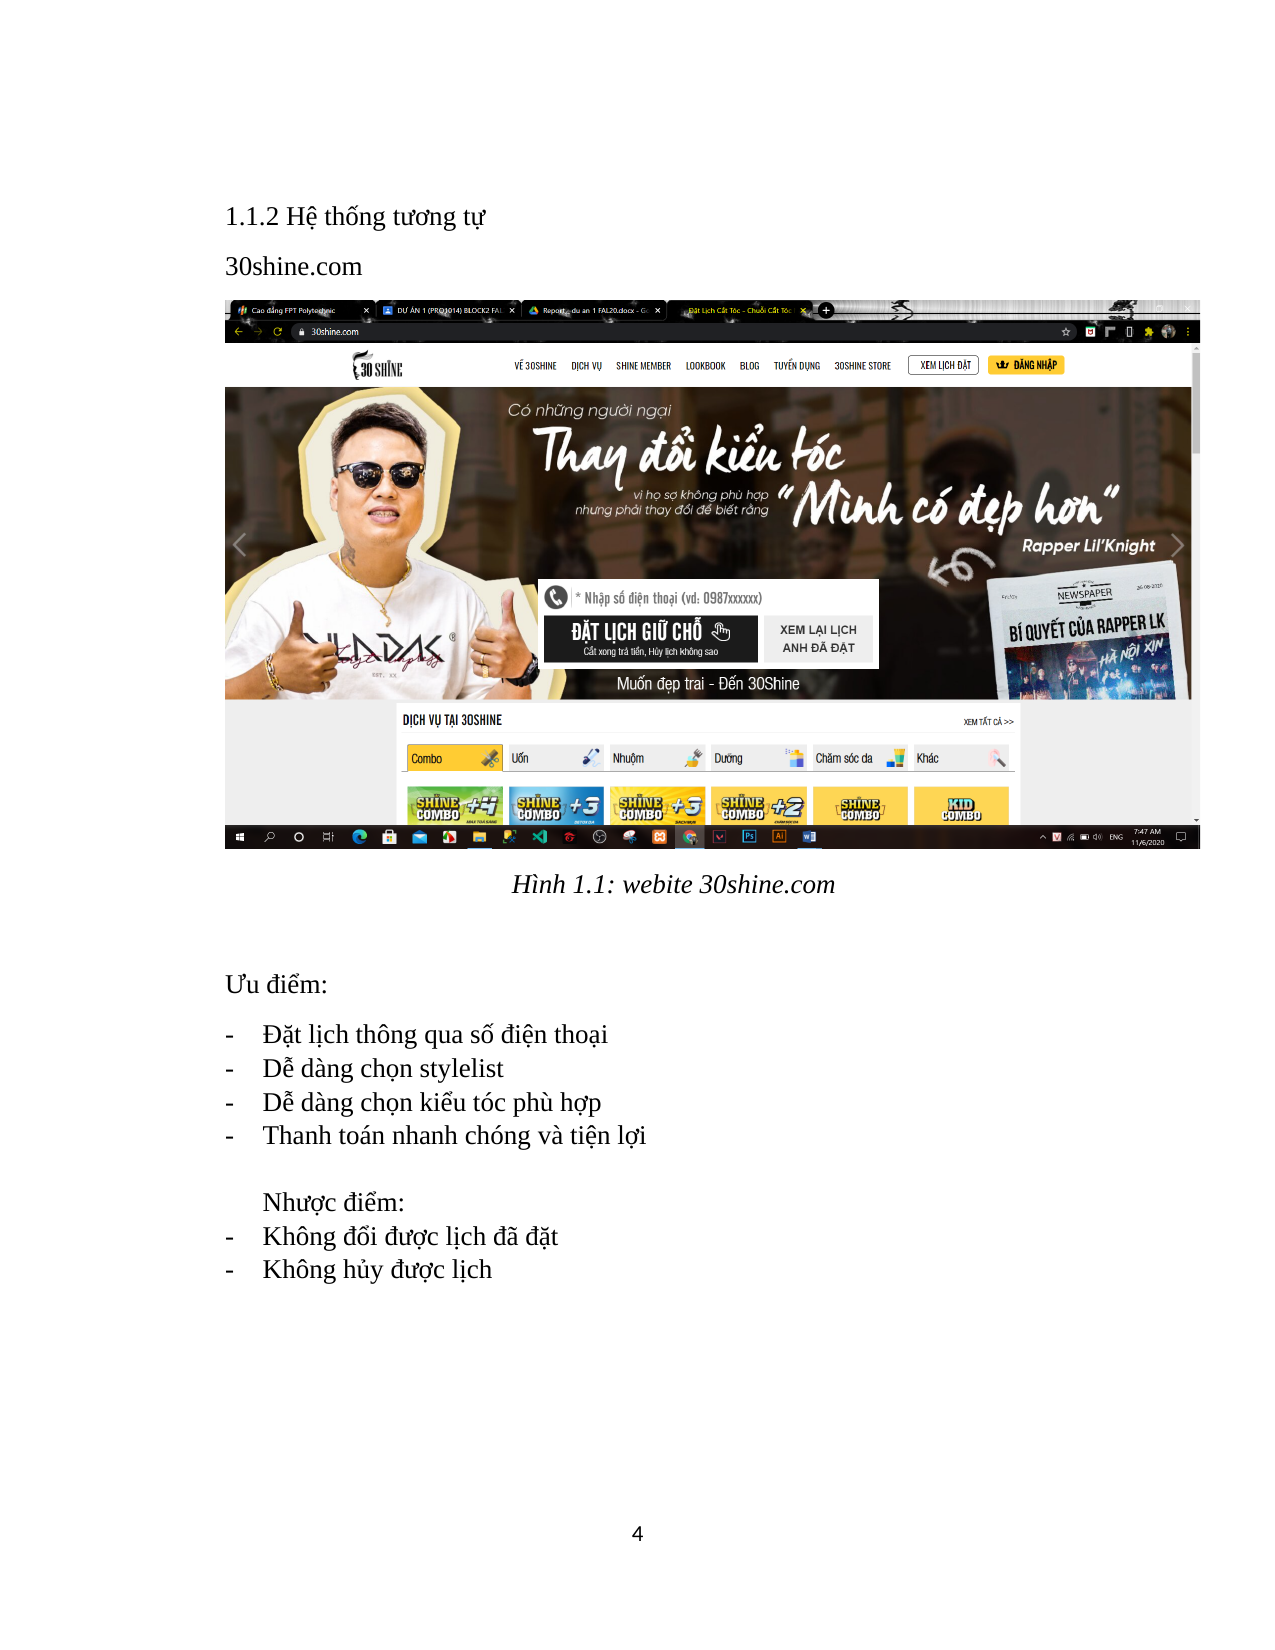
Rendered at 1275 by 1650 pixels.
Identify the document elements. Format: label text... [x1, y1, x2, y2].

picture [225, 300, 1200, 849]
list Không đổi được lịch đã đặt [225, 1220, 1125, 1251]
list Dễ dàng chọn stylelist [225, 1052, 1125, 1083]
text 1.1.2 Hệ thống tương tự [225, 200, 1125, 231]
text 30shine.com [225, 250, 1125, 282]
list Nhược điểm: [262, 1186, 1125, 1217]
text Ưu điểm: [225, 968, 1125, 999]
list Dễ dàng chọn kiểu tóc phù hợp [225, 1086, 1125, 1117]
list Không hủy được lịch [225, 1253, 1125, 1284]
list Đặt lịch thông qua số điện thoại [225, 1018, 1125, 1050]
text Hình 1.1: webite 30shine.com [225, 868, 1125, 899]
list Thanh toán nhanh chóng và tiện lợi [225, 1119, 1125, 1150]
